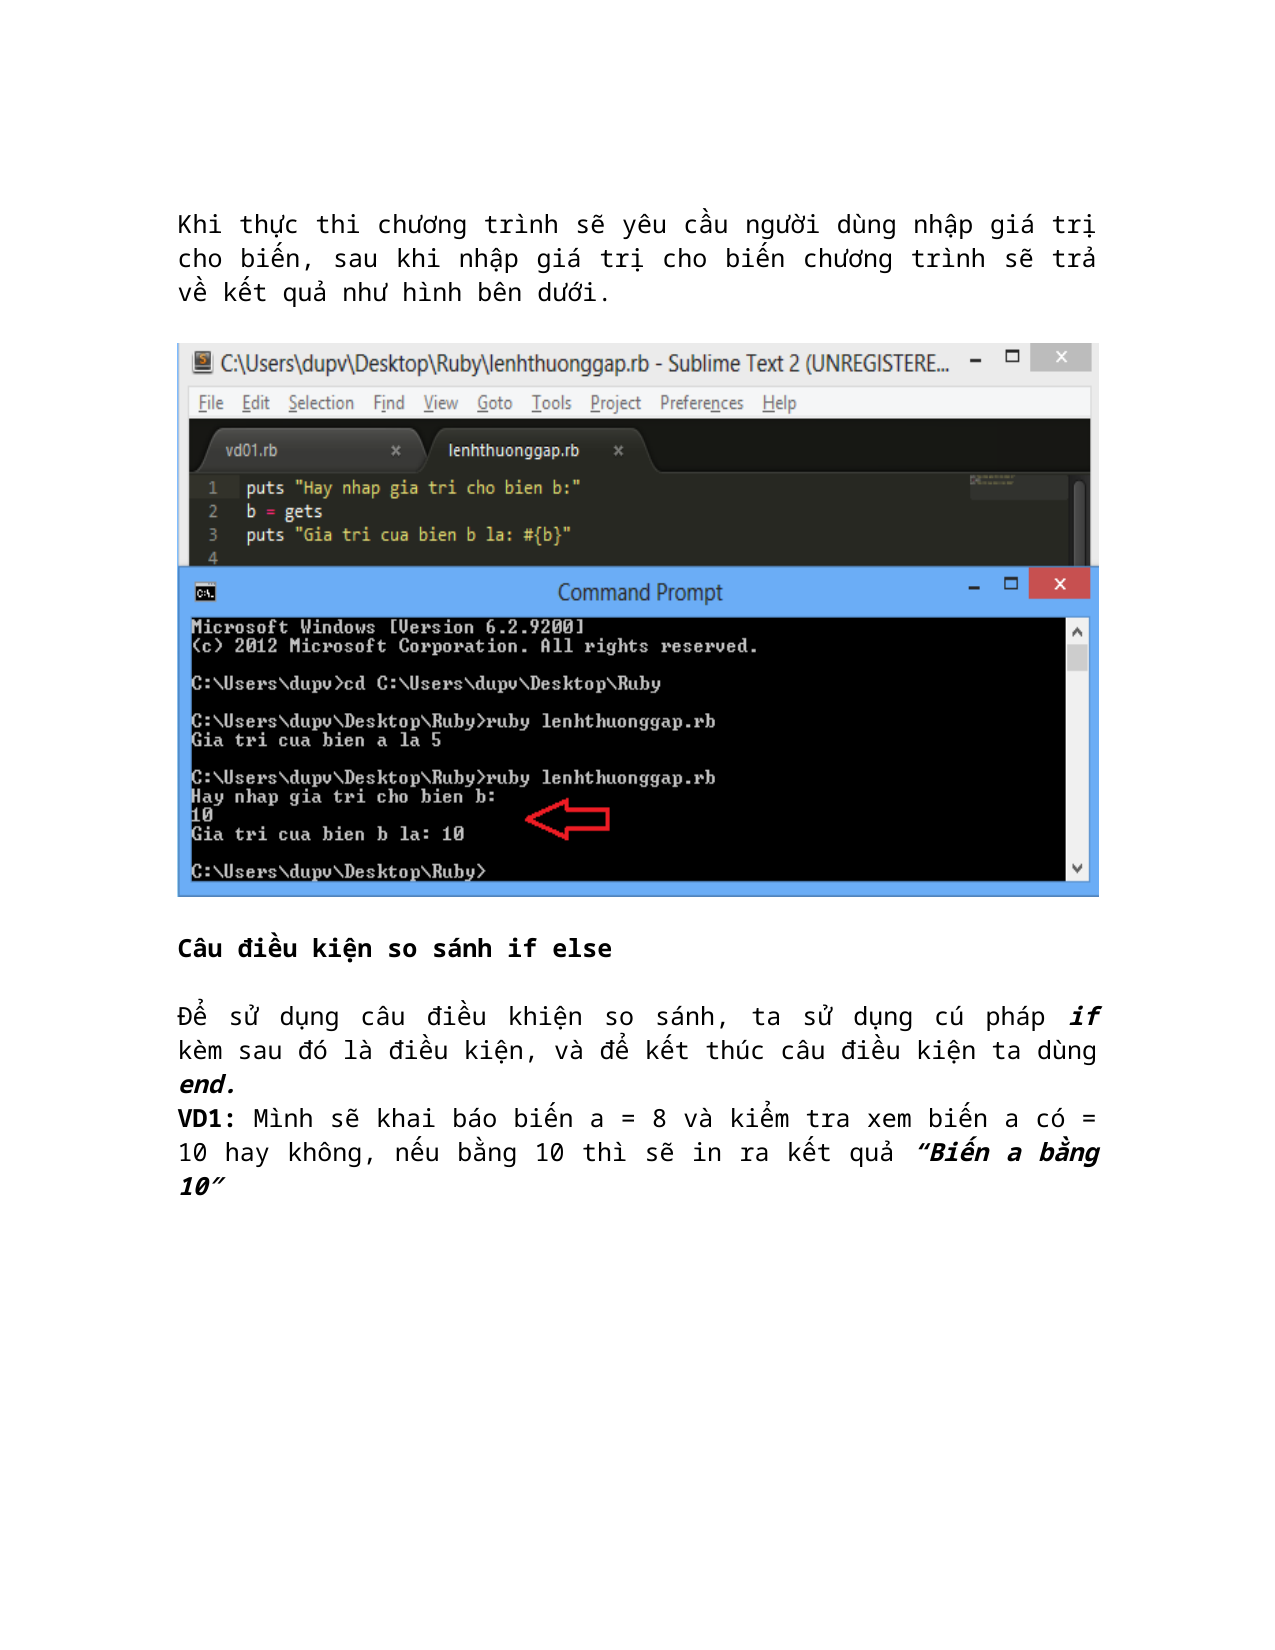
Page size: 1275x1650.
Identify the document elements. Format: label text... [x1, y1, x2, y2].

text Khi thực thi chương trình sẽ yêu cầu người dùng nhập giá trị cho biến, sau khi nhập giá trị cho biến chương trình sẽ trả về kết quả như hình bên dưới. [177, 207, 1098, 309]
text Câu điều kiện so sánh if else [177, 930, 1098, 964]
picture [177, 343, 1099, 897]
text Để sử dụng câu điều khiện so sánh, ta sử dụng cú pháp if kèm sau đó là điều kiện, và để kết thúc câu điều kiện ta dùng end. [177, 998, 1098, 1101]
text VD1: Mình sẽ khai báo biến a = 8 và kiểm tra xem biến a có = 10 hay không, nếu bằng 10 thì sẽ in ra kết quả “Biến a bằng 10″ [177, 1101, 1098, 1203]
